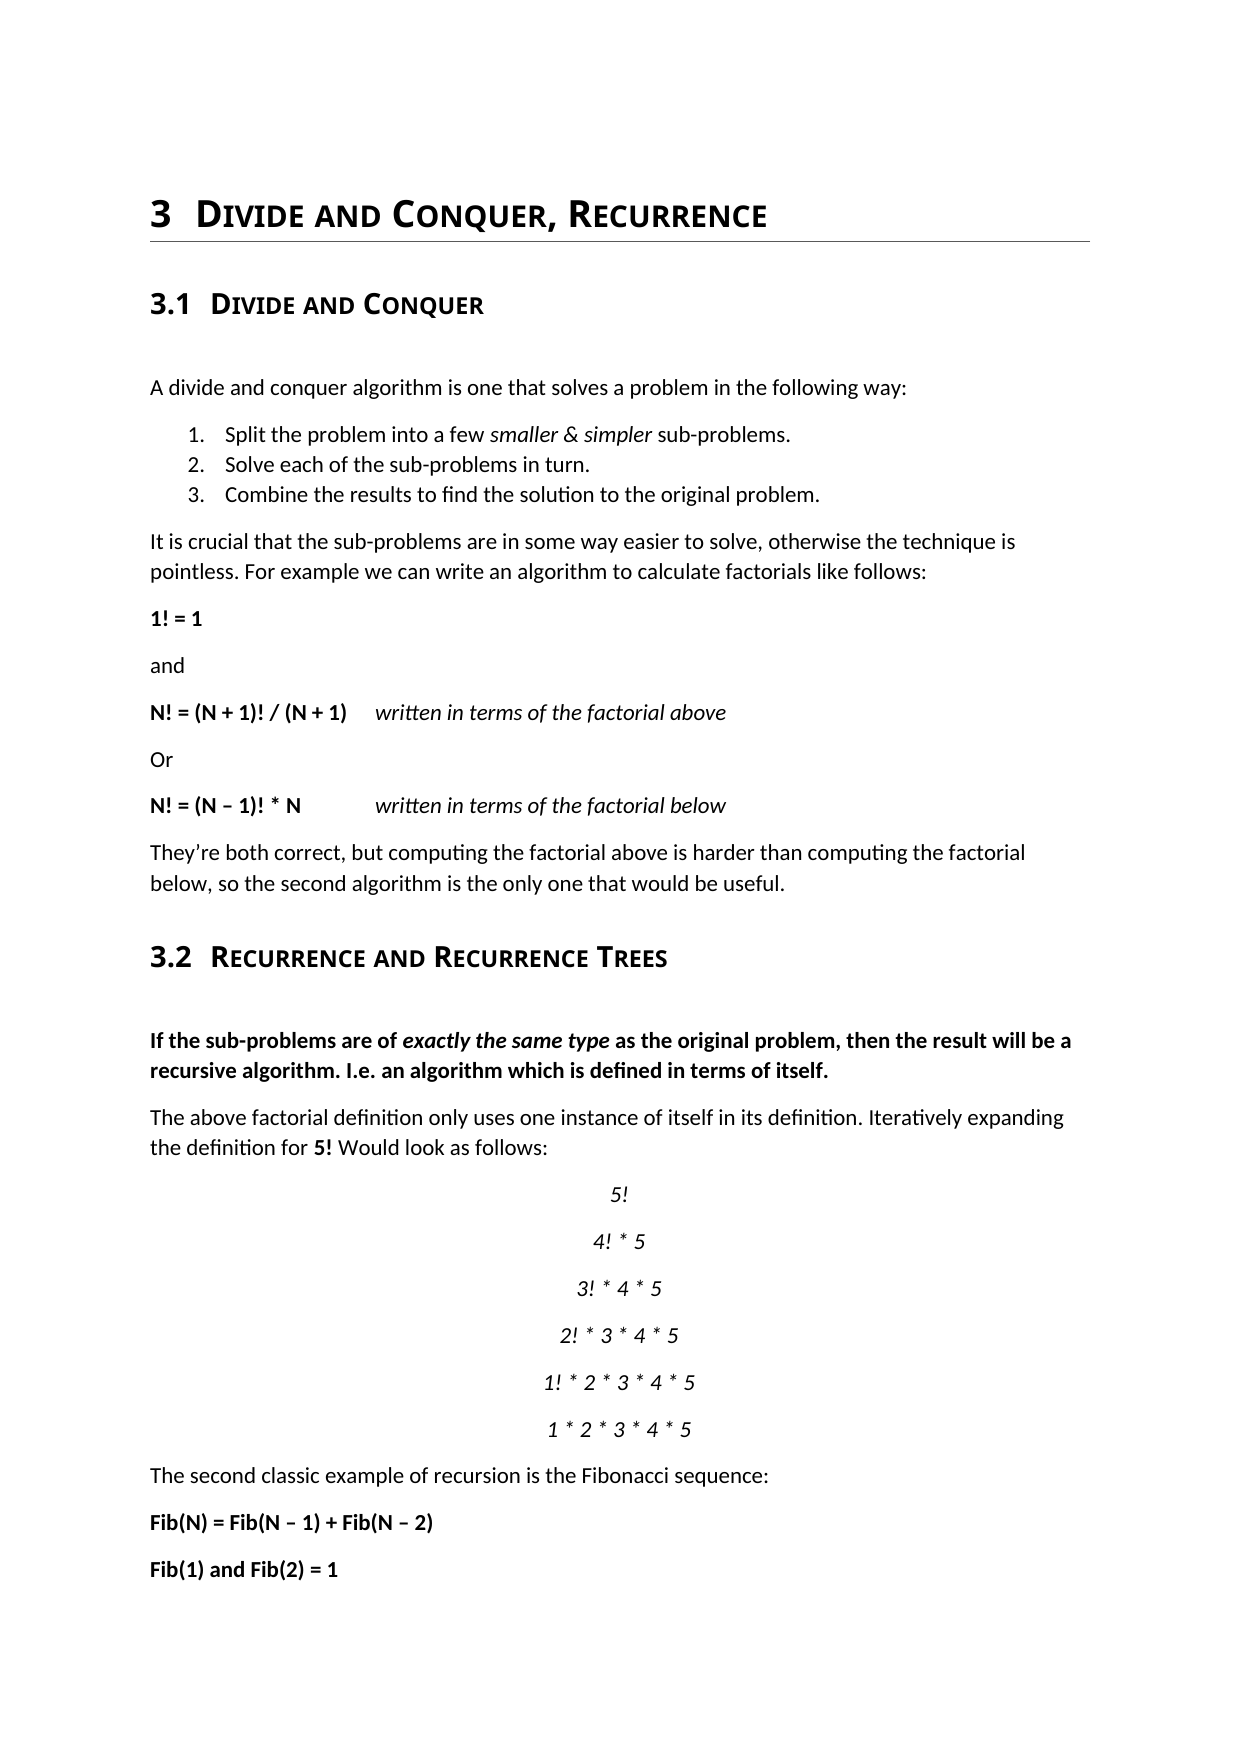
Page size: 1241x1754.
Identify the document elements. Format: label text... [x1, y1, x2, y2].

text The second classic example of recursion is the Fibonacci sequence: [150, 1462, 1090, 1489]
text 1! = 1 [150, 604, 1090, 632]
list Split the problem into a few smaller & simpler sub-problems. [187, 420, 1090, 448]
text 3! * 4 * 5 [150, 1274, 1090, 1302]
text Fib(1) and Fib(2) = 1 [150, 1555, 1090, 1583]
text 1 * 2 * 3 * 4 * 5 [150, 1415, 1090, 1443]
subtitle Divide and Conquer, Recurrence [150, 187, 1090, 241]
text A divide and conquer algorithm is one that solves a problem in the following way: [150, 373, 1090, 401]
text Or [150, 745, 1090, 773]
text Fib(N) = Fib(N – 1) + Fib(N – 2) [150, 1508, 1090, 1536]
text If the sub-problems are of exactly the same type as the original problem, then the result will be a recursive algorithm. I.e. an algorithm which is defined in terms of itself. [150, 1026, 1090, 1084]
text They’re both correct, but computing the factorial above is harder than computing the factorial below, so the second algorithm is the only one that would be useful. [150, 838, 1090, 897]
subtitle Recurrence and Recurrence Trees [150, 936, 1090, 976]
text 4! * 5 [150, 1227, 1090, 1255]
text and [150, 651, 1090, 679]
list Solve each of the sub-problems in turn. [187, 450, 1090, 478]
text 5! [150, 1180, 1090, 1208]
text It is crucial that the sub-problems are in some way easier to solve, otherwise the technique is pointless. For example we can write an algorithm to calculate factorials like follows: [150, 527, 1090, 585]
text 1! * 2 * 3 * 4 * 5 [150, 1368, 1090, 1396]
list Combine the results to find the solution to the original problem. [187, 480, 1090, 508]
text N! = (N – 1)! * N written in terms of the factorial below [150, 792, 1090, 820]
text 2! * 3 * 4 * 5 [150, 1321, 1090, 1349]
text The above factorial definition only uses one instance of itself in its definition. Iteratively expanding the definition for 5! Would look as follows: [150, 1103, 1090, 1161]
subtitle Divide and Conquer [150, 283, 1090, 323]
text N! = (N + 1)! / (N + 1) written in terms of the factorial above [150, 698, 1090, 726]
